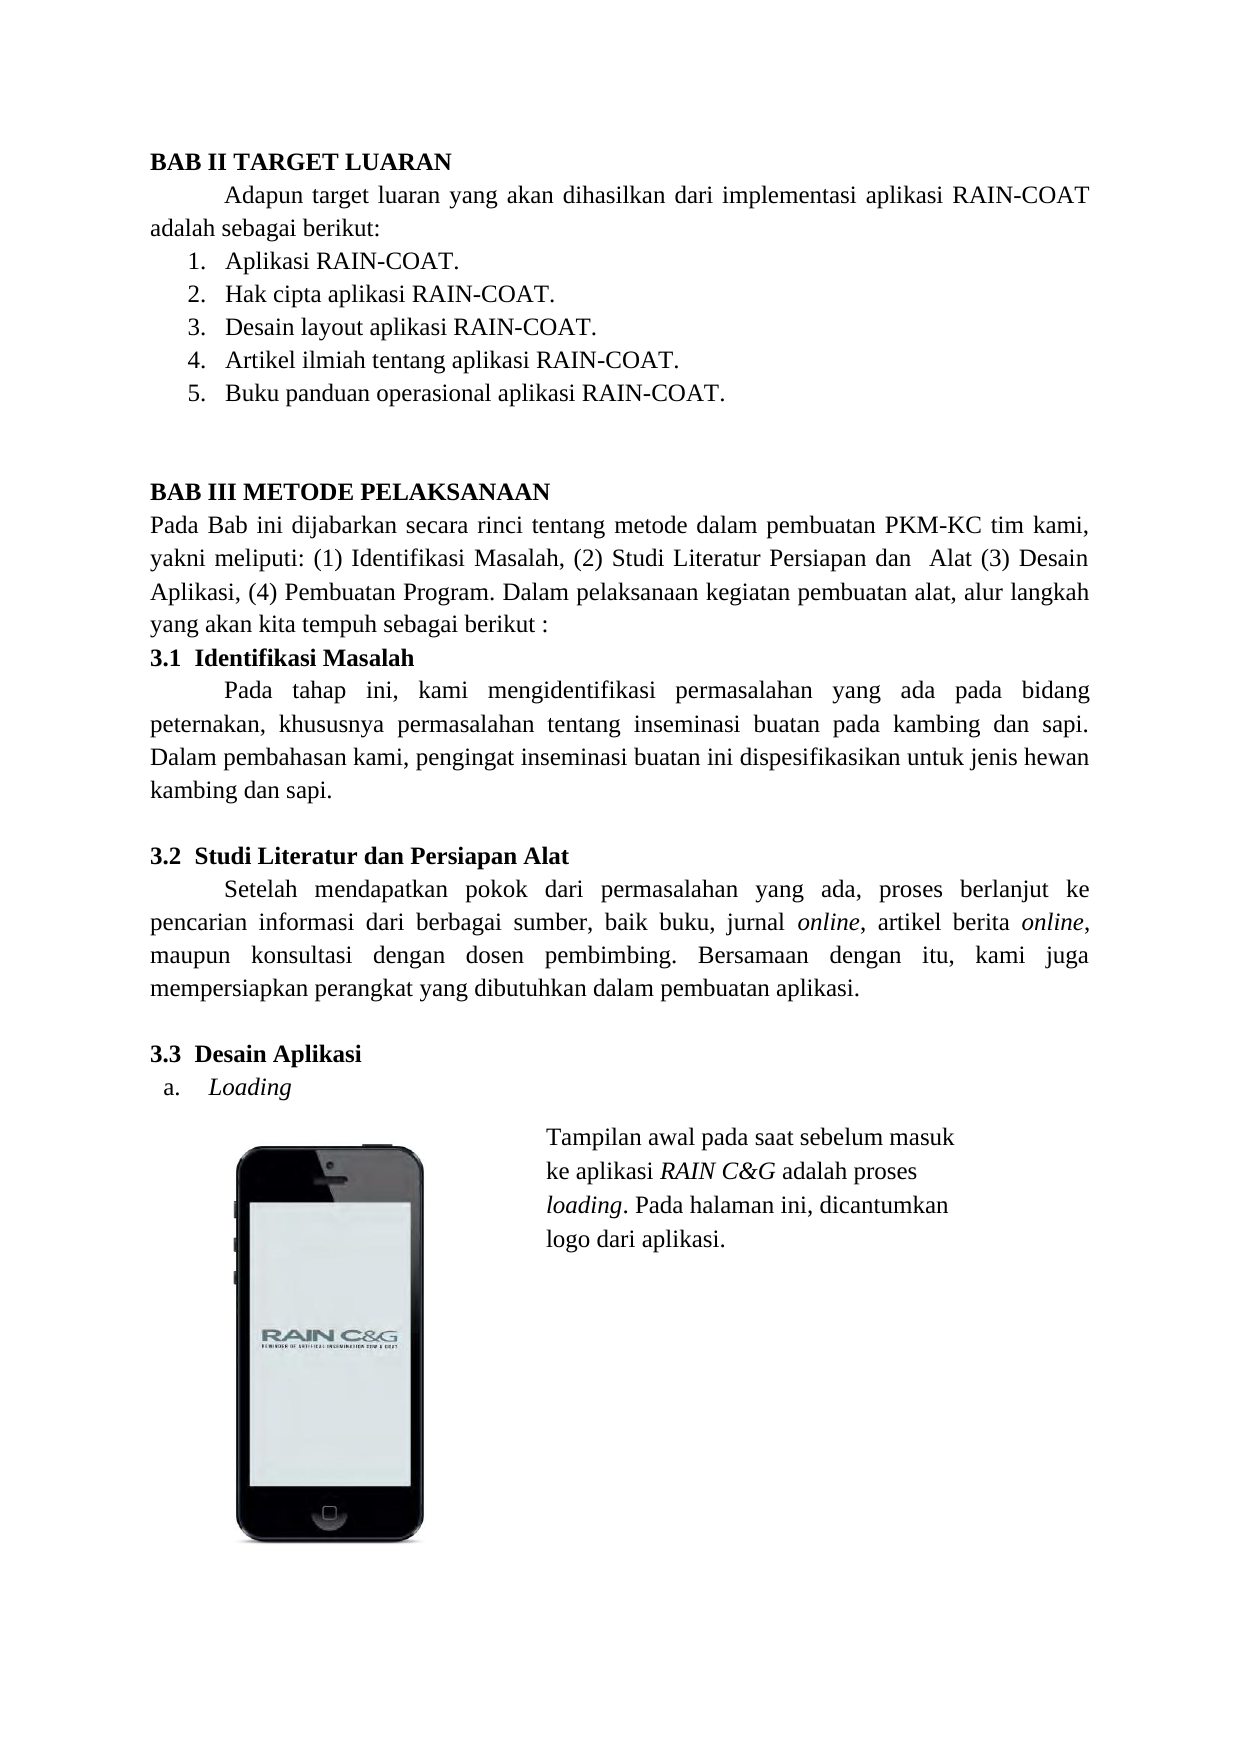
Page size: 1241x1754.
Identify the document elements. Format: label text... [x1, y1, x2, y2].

text Pada tahap ini, kami mengidentifikasi permasalahan yang ada pada bidang peternakan, khususnya permasalahan tentang inseminasi buatan pada kambing dan sapi. Dalam pembahasan kami, pengingat inseminasi buatan ini dispesifikasikan untuk jenis hewan kambing dan sapi. [150, 676, 1090, 803]
list Desain Aplikasi [150, 1039, 1090, 1068]
text BAB II TARGET LUARAN [150, 147, 1090, 176]
list Identifikasi Masalah [150, 643, 1090, 671]
list Loading [163, 1072, 1090, 1101]
text Setelah mendapatkan pokok dari permasalahan yang ada, proses berlanjut ke pencarian informasi dari berbagai sumber, baik buku, jurnal online, artikel berita online, maupun konsultasi dengan dosen pembimbing. Bersamaan dengan itu, kami juga mempersiapkan perangkat yang dibutuhkan dalam pembuatan aplikasi. [150, 874, 1090, 1002]
list Studi Literatur dan Persiapan Alat [150, 841, 1090, 869]
text Adapun target luaran yang akan dihasilkan dari implementasi aplikasi RAIN-COAT adalah sebagai berikut: [150, 180, 1090, 242]
text Tampilan awal pada saat sebelum masuk ke aplikasi RAIN C&G adalah proses loading. Pada halaman ini, dicantumkan logo dari aplikasi. [546, 1122, 982, 1253]
text BAB III METODE PELAKSANAAN [150, 477, 1090, 506]
list Desain layout aplikasi RAIN-COAT. [187, 312, 1090, 341]
list Aplikasi RAIN-COAT. [187, 246, 1090, 275]
list Artikel ilmiah tentang aplikasi RAIN-COAT. [187, 345, 1090, 374]
text Pada Bab ini dijabarkan secara rinci tentang metode dalam pembuatan PKM-KC tim kami, yakni meliputi: (1) Identifikasi Masalah, (2) Studi Literatur Persiapan dan Alat (3) Desain Aplikasi, (4) Pembuatan Program. Dalam pelaksanaan kegiatan pembuatan alat, alur langkah yang akan kita tempuh sebagai berikut : [150, 511, 1090, 638]
list Hak cipta aplikasi RAIN-COAT. [187, 279, 1090, 308]
list Buku panduan operasional aplikasi RAIN-COAT. [187, 378, 1090, 407]
picture [209, 1140, 454, 1546]
